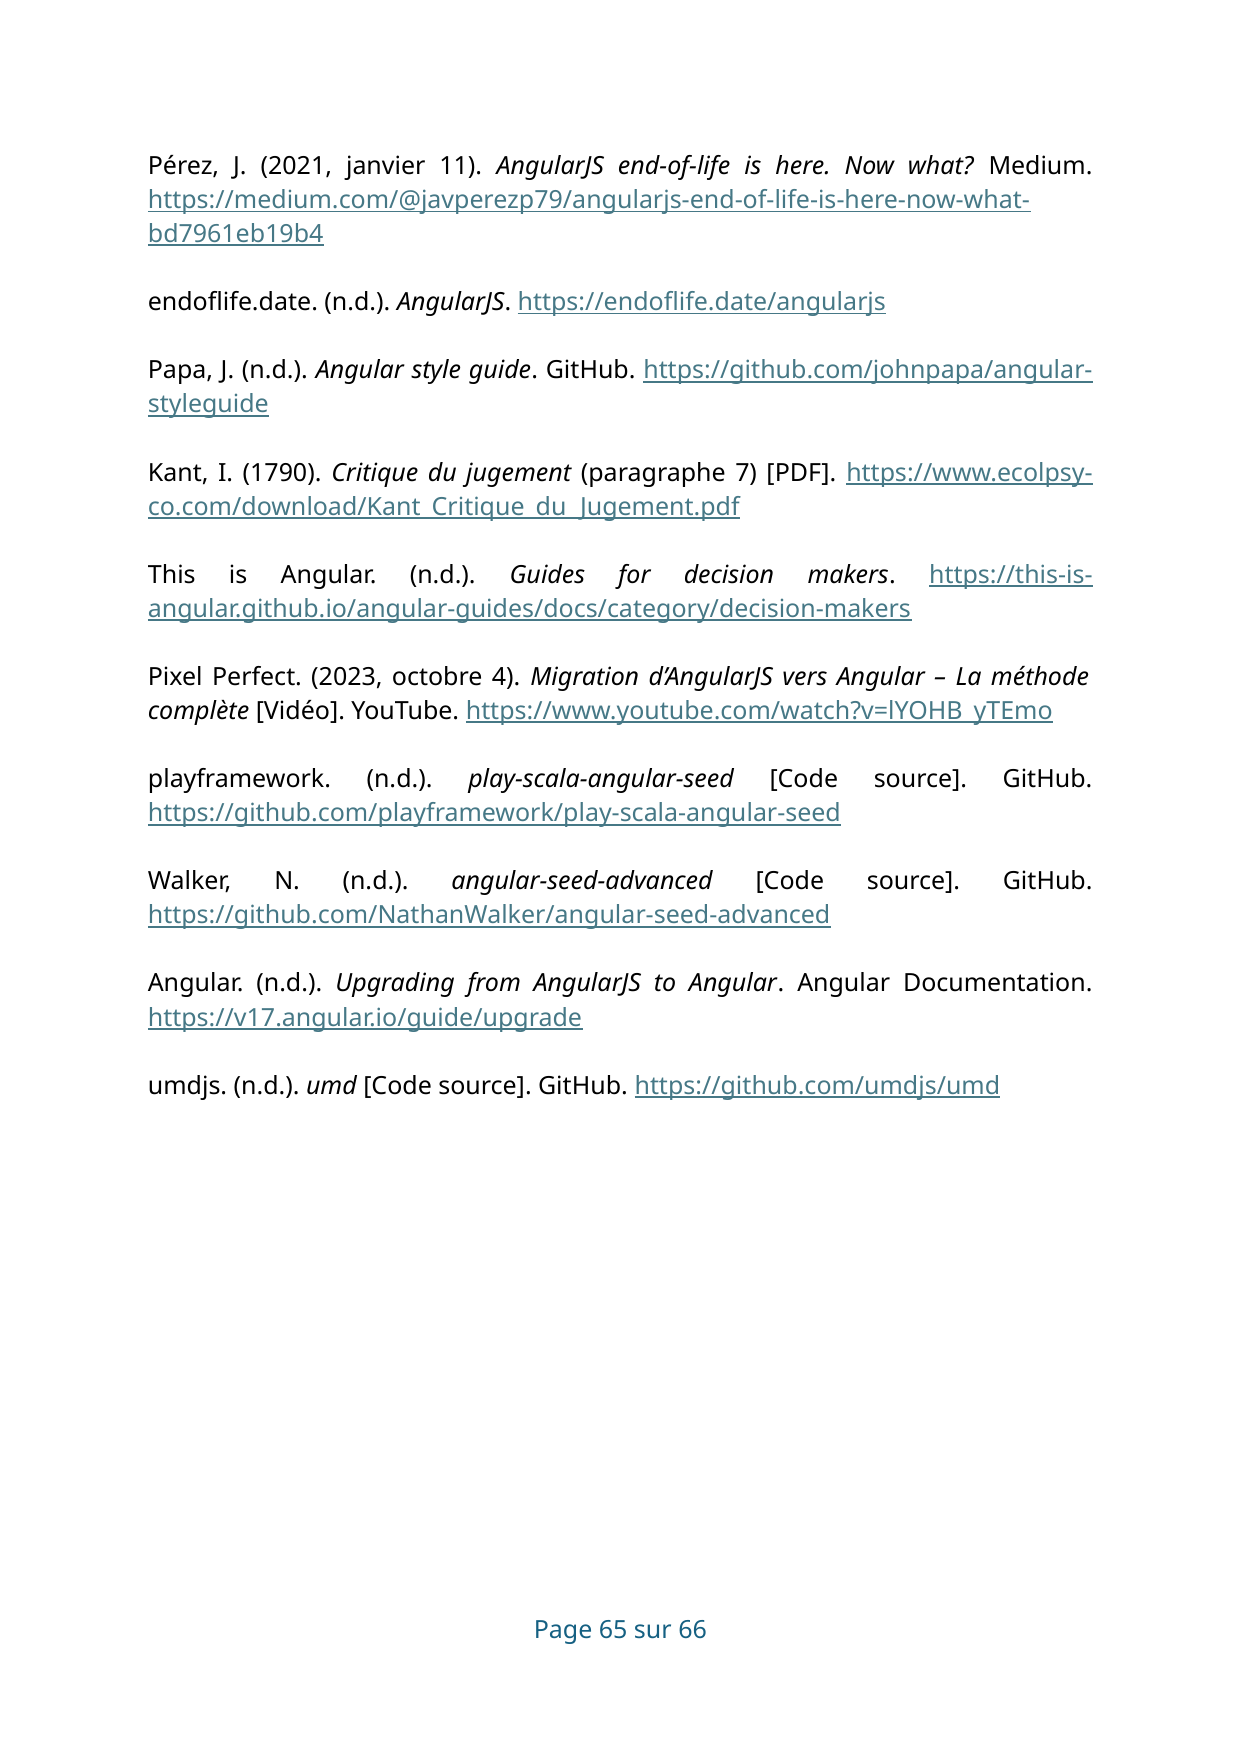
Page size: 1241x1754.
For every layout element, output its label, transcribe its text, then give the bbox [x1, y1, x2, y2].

text Pérez, J. (2021, janvier 11). AngularJS end-of-life is here. Now what? Medium. https://medium.com/@javperezp79/angularjs-end-of-life-is-here-now-what-bd7961eb19b4 [148, 148, 1093, 250]
text Walker, N. (n.d.). angular-seed-advanced [Code source]. GitHub. https://github.com/NathanWalker/angular-seed-advanced [148, 863, 1093, 931]
text Angular. (n.d.). Upgrading from AngularJS to Angular. Angular Documentation. https://v17.angular.io/guide/upgrade [148, 965, 1093, 1033]
text playframework. (n.d.). play-scala-angular-seed [Code source]. GitHub. https://github.com/playframework/play-scala-angular-seed [148, 761, 1093, 829]
text umdjs. (n.d.). umd [Code source]. GitHub. https://github.com/umdjs/umd [148, 1067, 1093, 1101]
text endoflife.date. (n.d.). AngularJS. https://endoflife.date/angularjs [148, 284, 1093, 318]
text Papa, J. (n.d.). Angular style guide. GitHub. https://github.com/johnpapa/angular-styleguide [148, 352, 1093, 420]
text This is Angular. (n.d.). Guides for decision makers. https://this-is-angular.github.io/angular-guides/docs/category/decision-makers [148, 556, 1093, 624]
text Pixel Perfect. (2023, octobre 4). Migration d’AngularJS vers Angular – La méthode complète [Vidéo]. YouTube. https://www.youtube.com/watch?v=lYOHB_yTEmo [148, 658, 1093, 727]
text Kant, I. (1790). Critique du jugement (paragraphe 7) [PDF]. https://www.ecolpsy-co.com/download/Kant_Critique_du_Jugement.pdf [148, 454, 1093, 522]
